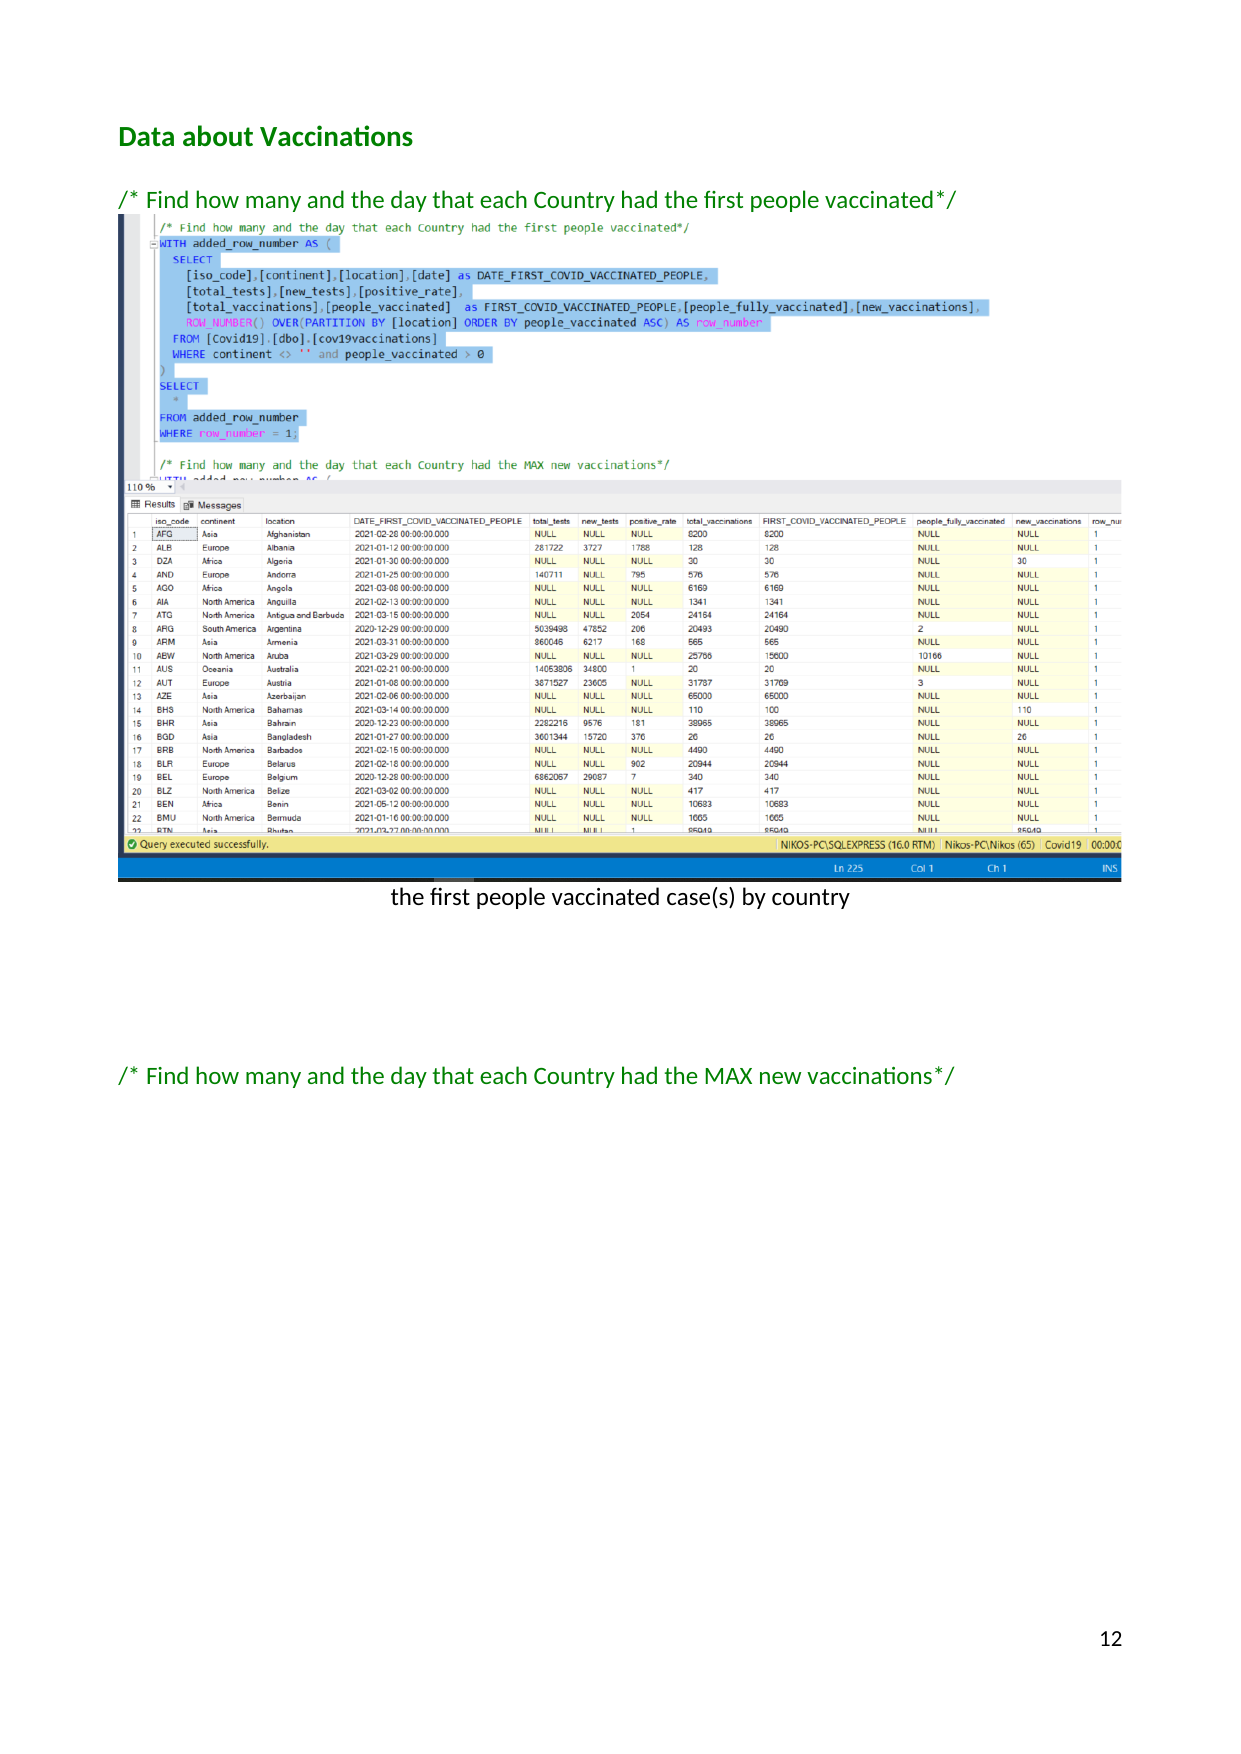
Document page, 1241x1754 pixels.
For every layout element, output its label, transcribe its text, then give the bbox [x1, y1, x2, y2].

text /* Find how many and the day that each Country had the MAX new vaccinations*/ [118, 1061, 1122, 1091]
text /* Find how many and the day that each Country had the first people vaccinated*/ [118, 184, 1122, 214]
picture [118, 214, 1122, 882]
text the first people vaccinated case(s) by country [118, 882, 1122, 912]
text Data about Vaccinations [118, 118, 1122, 154]
